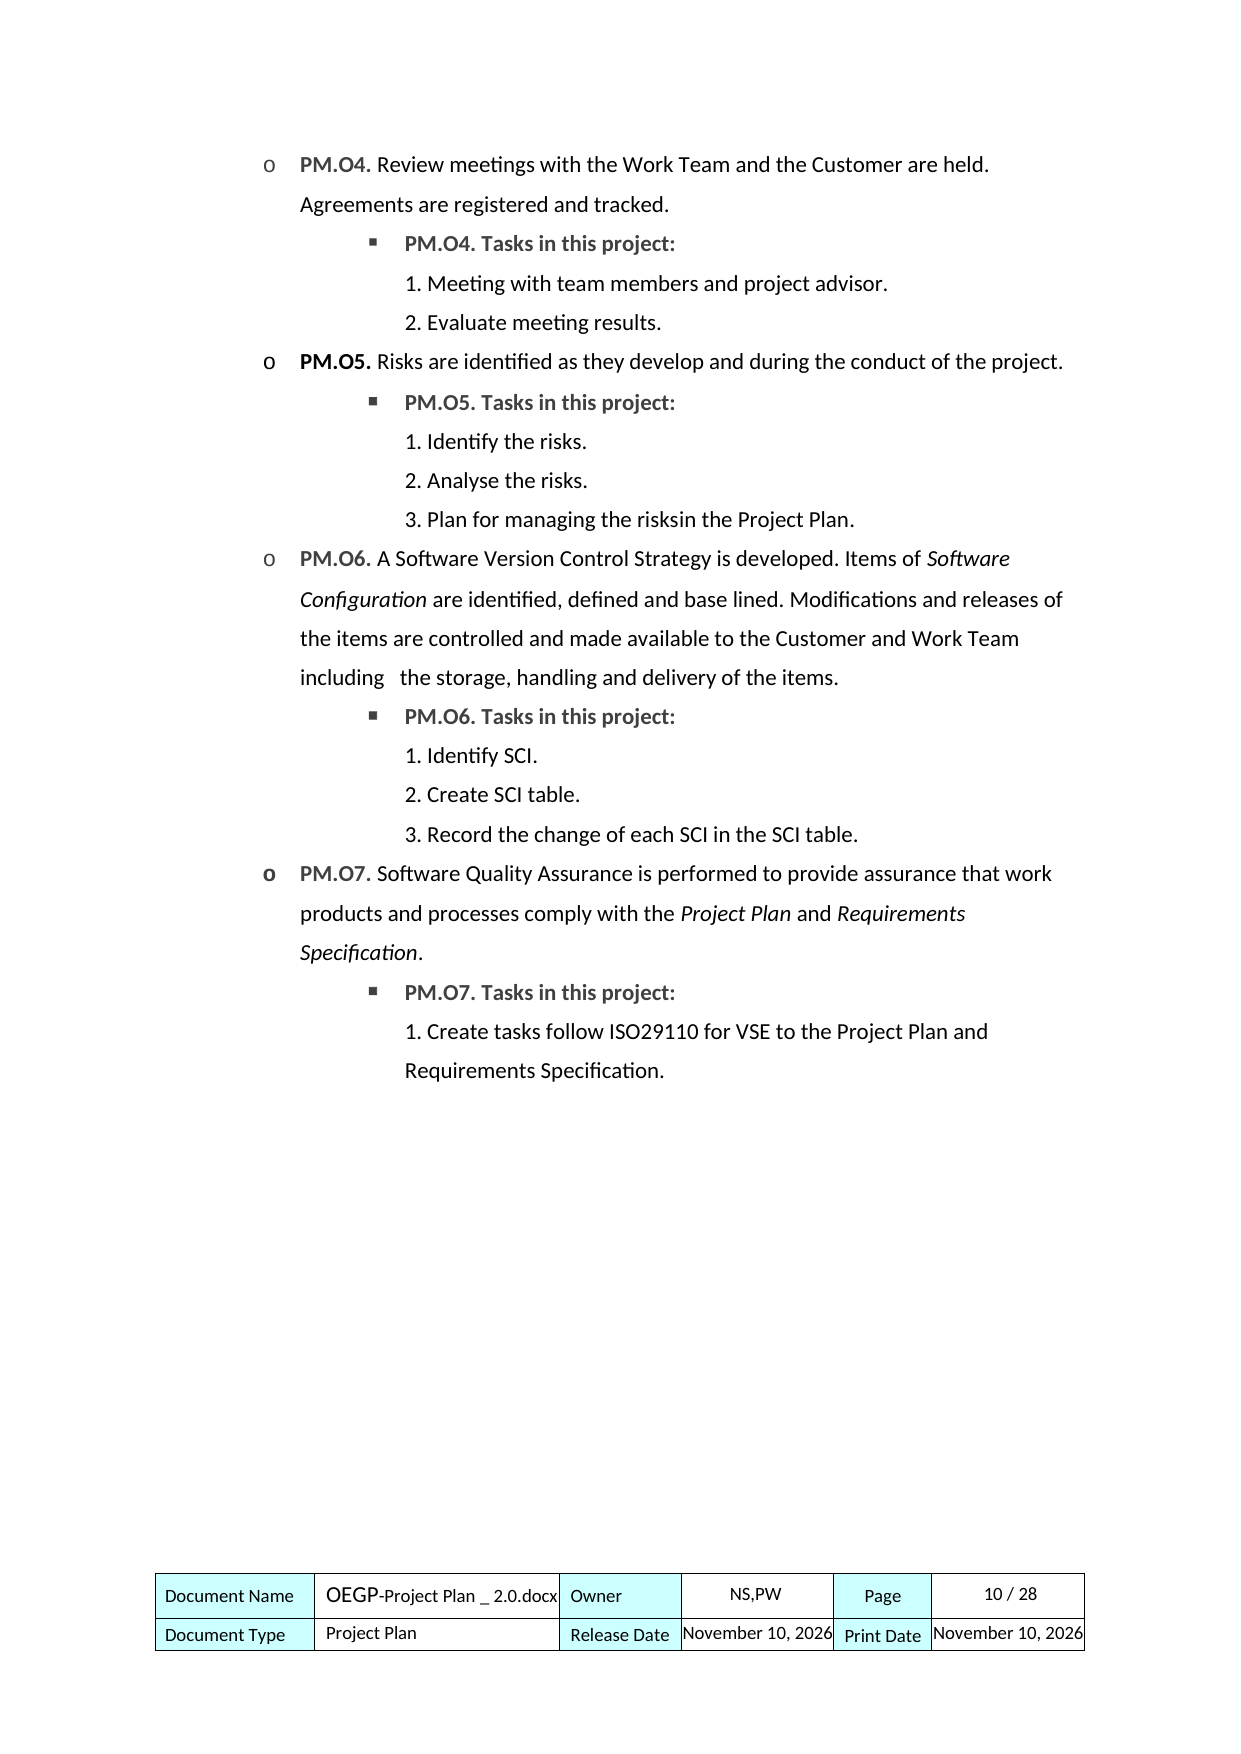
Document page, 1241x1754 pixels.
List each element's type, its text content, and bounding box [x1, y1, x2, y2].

list PM.O6. Tasks in this project: [367, 702, 1090, 730]
list PM.O5. Risks are identified as they develop and during the conduct of the project. [262, 347, 1090, 376]
list PM.O5. Tasks in this project: [367, 388, 1090, 416]
list PM.O7. Software Quality Assurance is performed to provide assurance that work products and processes comply with the Project Plan and Requirements Specification. [262, 859, 1090, 966]
list 3. Plan for managing the risksin the Project Plan. [404, 505, 1090, 533]
list PM.O6. A Software Version Control Strategy is developed. Items of Software Configuration are identified, defined and base lined. Modifications and releases of the items are controlled and made available to the Customer and Work Team including the storage, handling and delivery of the items. [262, 544, 1090, 691]
list 1. Identify the risks. [404, 427, 1090, 455]
list 1. Meeting with team members and project advisor. [404, 269, 1090, 297]
list 3. Record the change of each SCI in the SCI table. [404, 820, 1090, 848]
list PM.O7. Tasks in this project: [367, 978, 1090, 1006]
list PM.O4. Tasks in this project: [367, 229, 1090, 257]
list 2. Evaluate meeting results. [404, 308, 1090, 336]
list 2. Create SCI table. [404, 781, 1090, 809]
list 1. Identify SCI. [404, 741, 1090, 769]
list PM.O4. Review meetings with the Work Team and the Customer are held. Agreements are registered and tracked. [262, 150, 1090, 218]
list 1. Create tasks follow ISO29110 for VSE to the Project Plan and Requirements Specification. [404, 1017, 1090, 1084]
list 2. Analyse the risks. [404, 466, 1090, 494]
